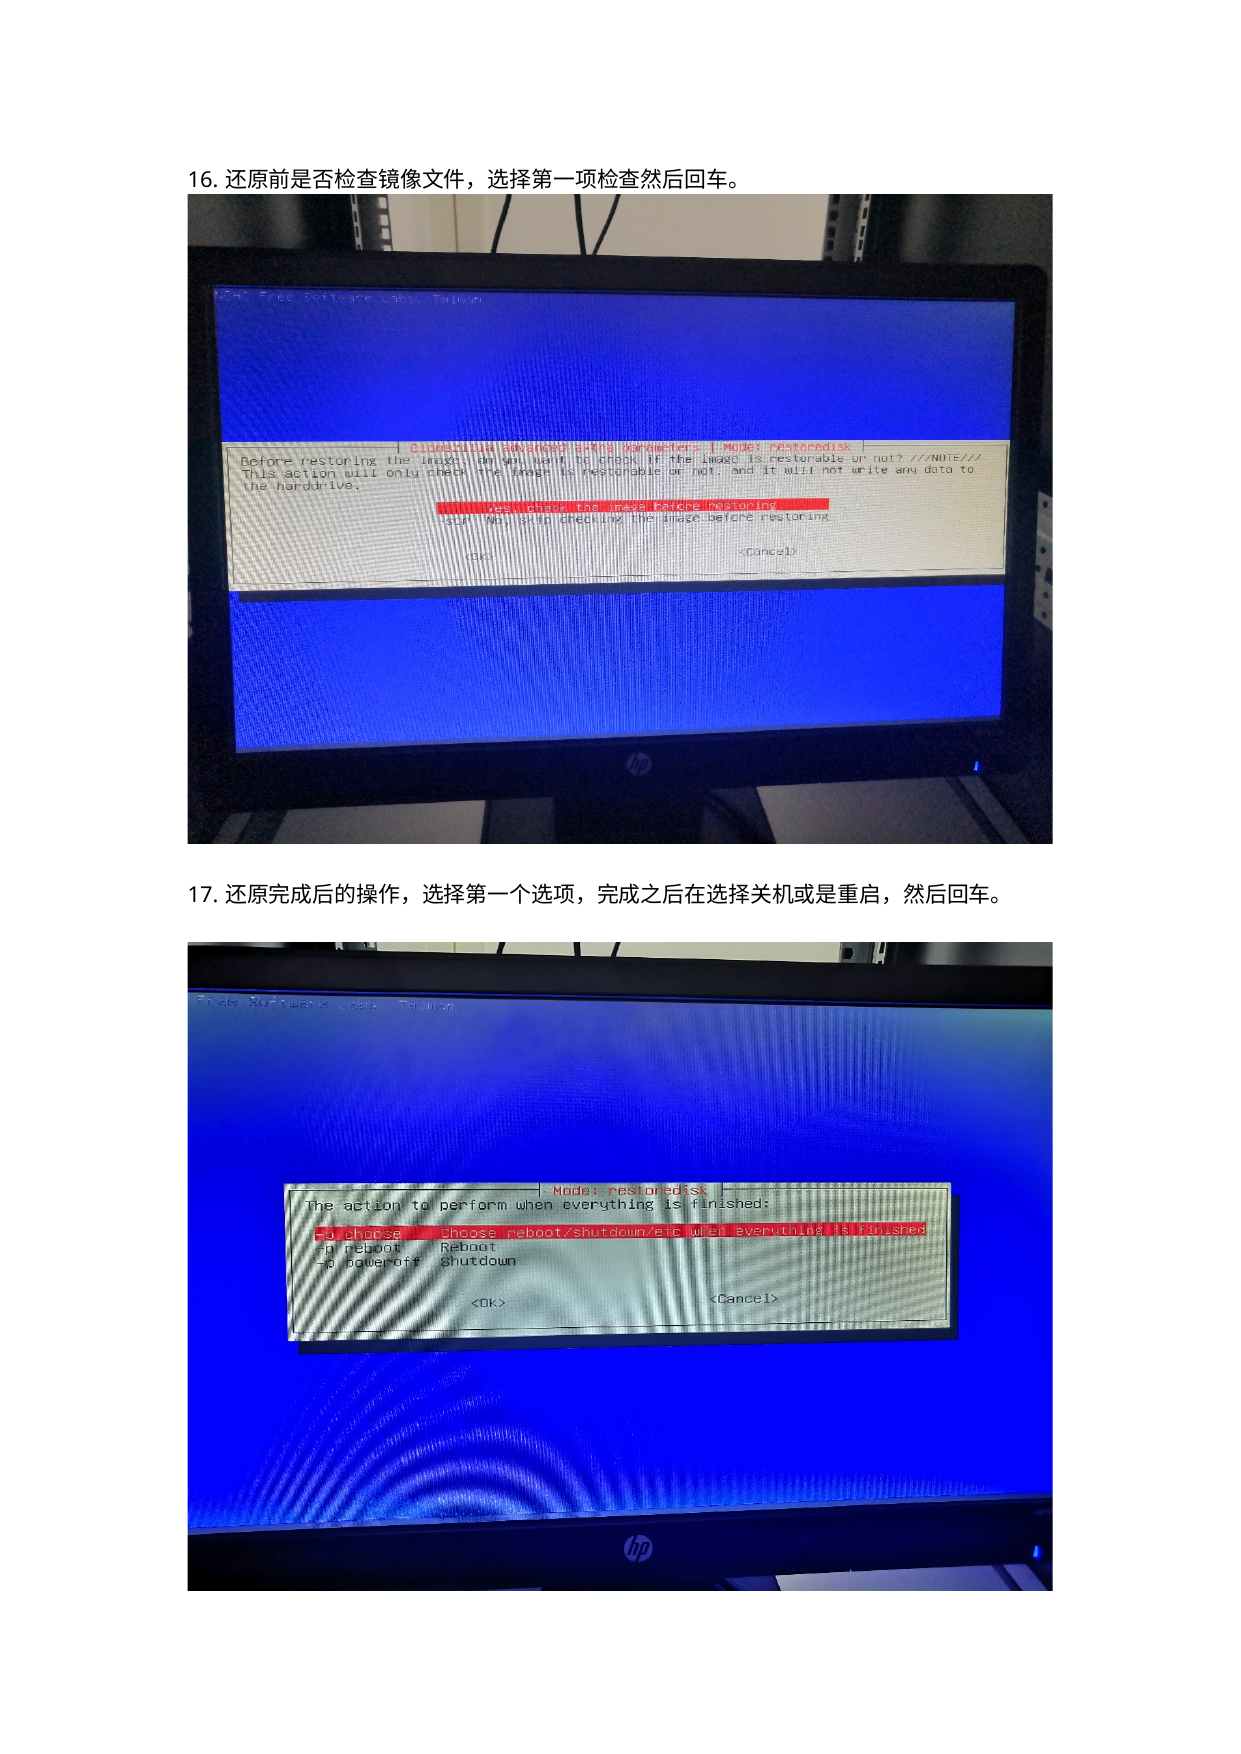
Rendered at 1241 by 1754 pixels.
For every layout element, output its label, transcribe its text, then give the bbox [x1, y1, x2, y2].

picture [187, 194, 1053, 844]
list 还原前是否检查镜像文件，选择第一项检查然后回车。 [187, 162, 1053, 194]
picture [187, 942, 1053, 1591]
list 还原完成后的操作，选择第一个选项，完成之后在选择关机或是重启，然后回车。 [187, 877, 1053, 909]
